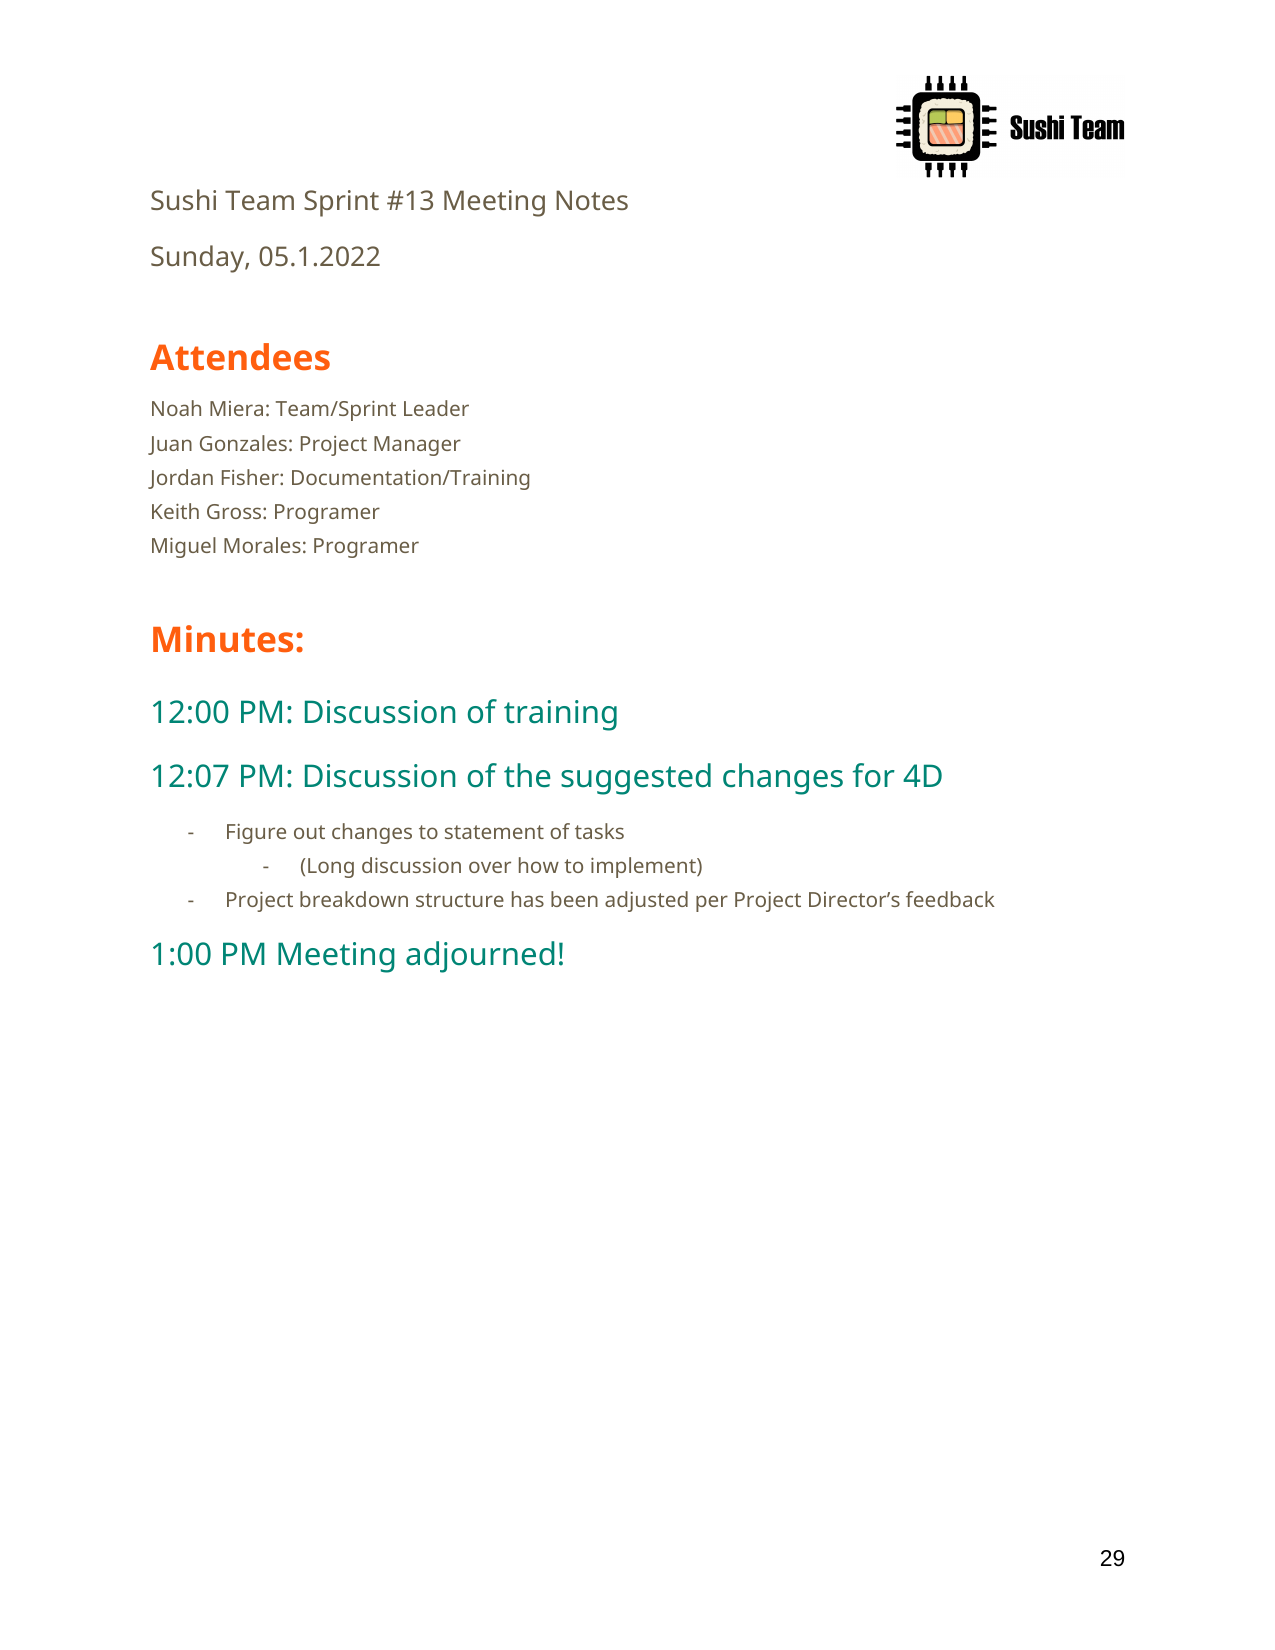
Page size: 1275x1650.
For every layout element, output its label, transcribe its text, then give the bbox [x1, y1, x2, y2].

text Keith Gross: Programer [150, 497, 1125, 525]
list (Long discussion over how to implement) [262, 851, 1125, 879]
subtitle Sunday, 05.1.2022 [150, 238, 1125, 275]
subtitle Attendees [150, 332, 1125, 380]
list Figure out changes to statement of tasks [187, 817, 1125, 846]
picture [895, 75, 1125, 178]
text Juan Gonzales: Project Manager [150, 429, 1125, 457]
subtitle 12:07 PM: Discussion of the suggested changes for 4D [150, 753, 1125, 796]
text Noah Miera: Team/Sprint Leader [150, 394, 1125, 423]
list Project breakdown structure has been adjusted per Project Director’s feedback [187, 885, 1125, 914]
subtitle Minutes: [150, 615, 1125, 663]
subtitle 1:00 PM Meeting adjourned! [150, 932, 1125, 974]
text Miguel Morales: Programer [150, 531, 1125, 559]
subtitle Sushi Team Sprint #13 Meeting Notes [150, 181, 1125, 218]
text Jordan Fisher: Documentation/Training [150, 463, 1125, 491]
subtitle 12:00 PM: Discussion of training [150, 690, 1125, 733]
